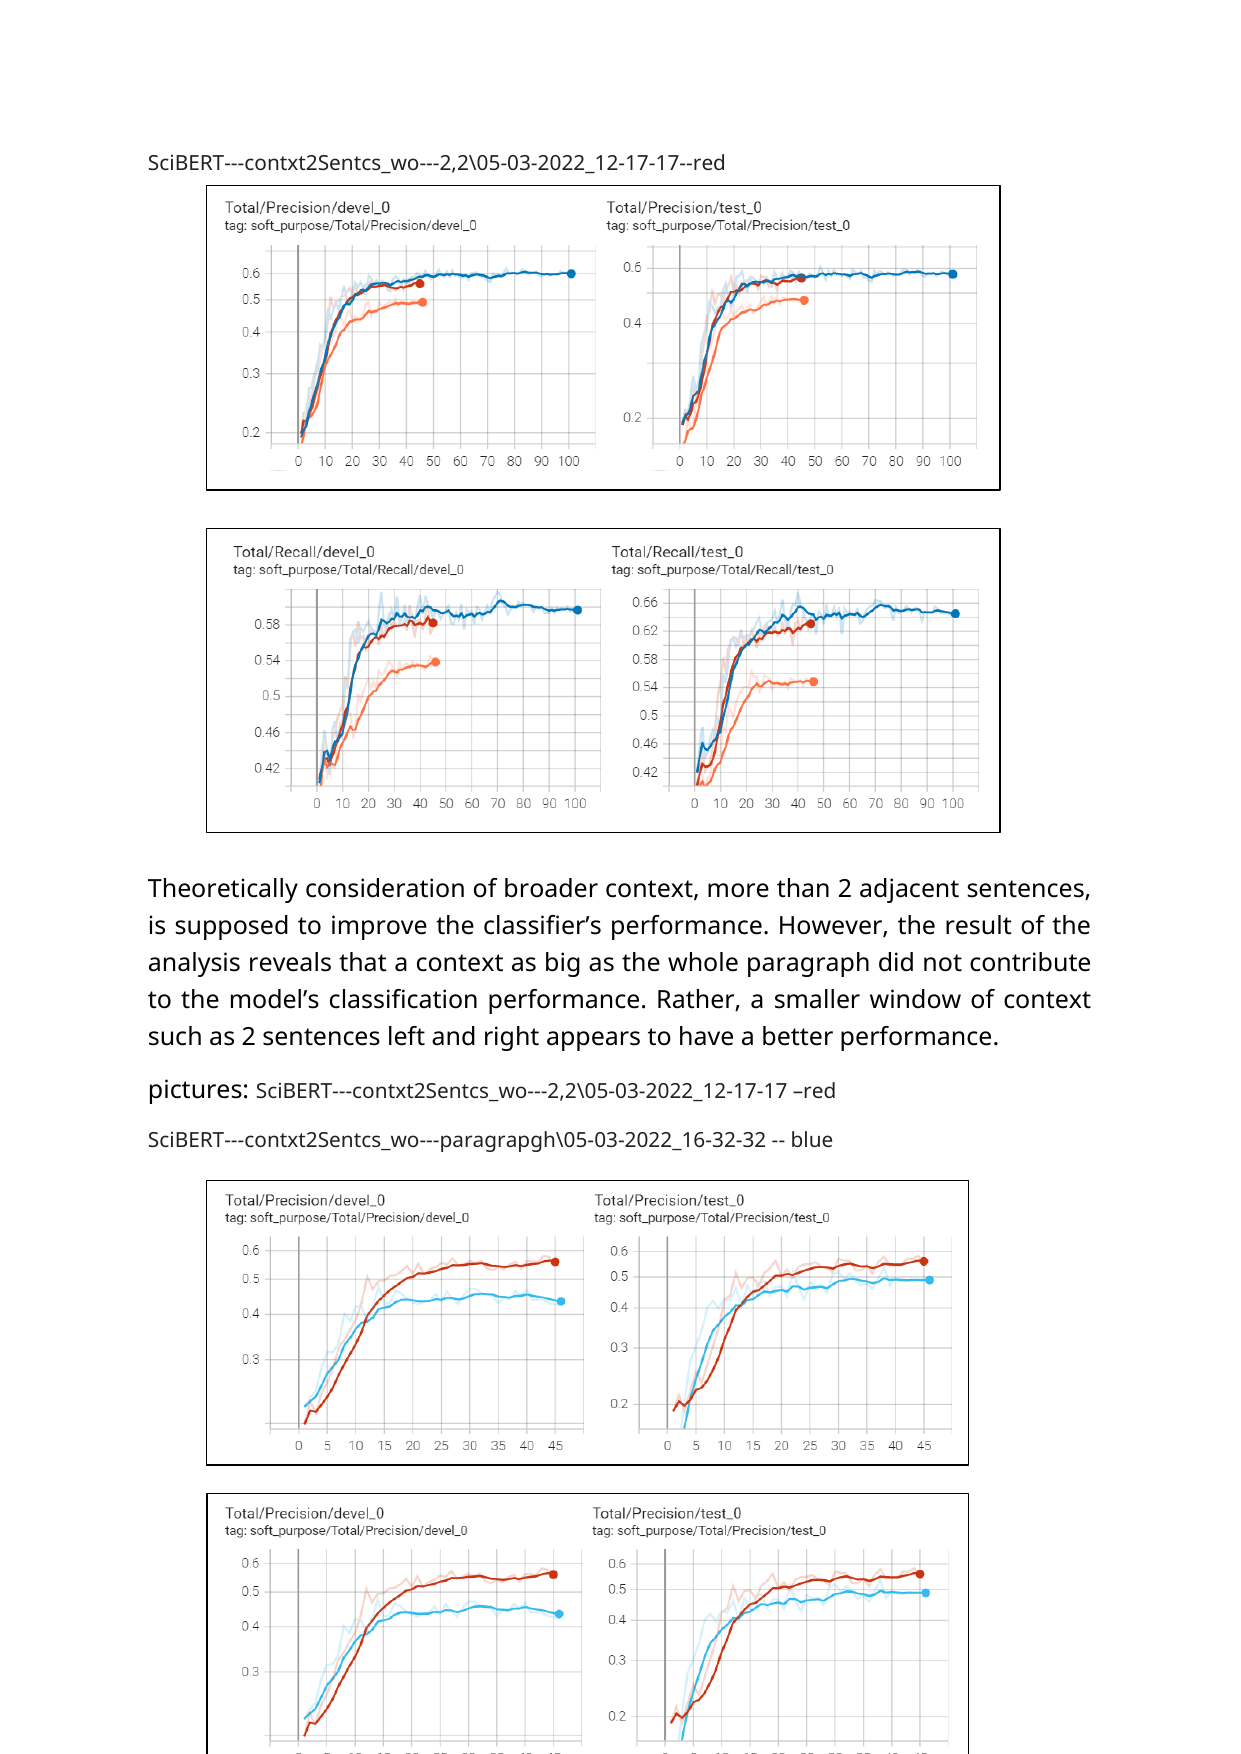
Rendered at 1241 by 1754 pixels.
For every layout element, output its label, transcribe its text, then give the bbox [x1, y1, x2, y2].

text pictures: SciBERT---contxt2Sentcs_wo---2,2\05-03-2022_12-17-17 –red [148, 1072, 1093, 1106]
picture [222, 1187, 963, 1453]
text SciBERT---contxt2Sentcs_wo---paragrapgh\05-03-2022_16-32-32 -- blue [148, 1125, 1093, 1153]
text SciBERT---contxt2Sentcs_wo---2,2\05-03-2022_12-17-17--red [148, 148, 1093, 176]
picture [221, 193, 984, 471]
picture [221, 535, 984, 816]
text Theoretically consideration of broader context, more than 2 adjacent sentences, is supposed to improve the classifier’s performance. However, the result of the analysis reveals that a context as big as the whole paragraph did not contribute to the model’s classification performance. Rather, a smaller window of context such as 2 sentences left and right appears to have a better performance. [148, 871, 1093, 1052]
picture [222, 1501, 959, 1754]
